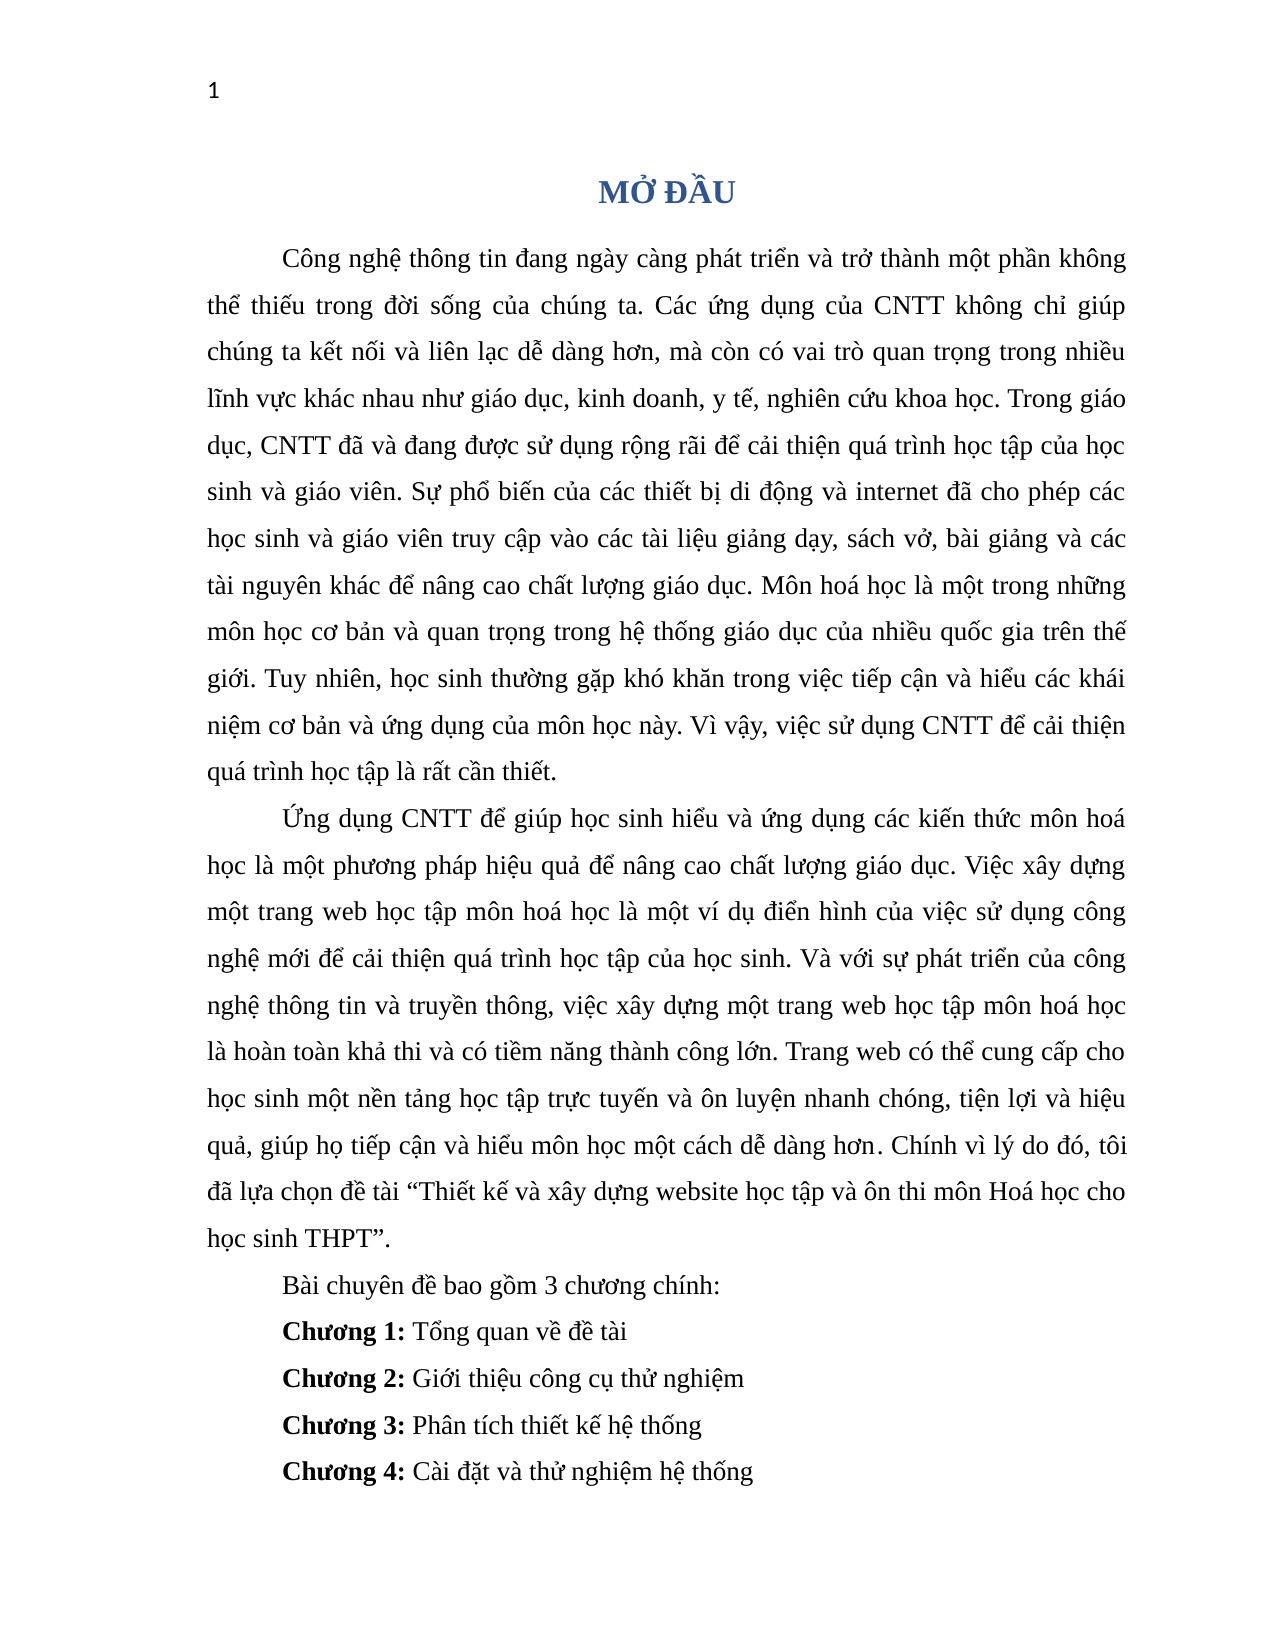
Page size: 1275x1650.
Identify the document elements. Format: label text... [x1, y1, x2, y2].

text Công nghệ thông tin đang ngày càng phát triển và trở thành một phần không thể thiếu trong đời sống của chúng ta. Các ứng dụng của CNTT không chỉ giúp chúng ta kết nối và liên lạc dễ dàng hơn, mà còn có vai trò quan trọng trong nhiều lĩnh vực khác nhau như giáo dục, kinh doanh, y tế, nghiên cứu khoa học. Trong giáo dục, CNTT đã và đang được sử dụng rộng rãi để cải thiện quá trình học tập của học sinh và giáo viên. Sự phổ biến của các thiết bị di động và internet đã cho phép các học sinh và giáo viên truy cập vào các tài liệu giảng dạy, sách vở, bài giảng và các tài nguyên khác để nâng cao chất lượng giáo dục. Môn hoá học là một trong những môn học cơ bản và quan trọng trong hệ thống giáo dục của nhiều quốc gia trên thế giới. Tuy nhiên, học sinh thường gặp khó khăn trong việc tiếp cận và hiểu các khái niệm cơ bản và ứng dụng của môn học này. Vì vậy, việc sử dụng CNTT để cải thiện quá trình học tập là rất cần thiết. [207, 242, 1127, 787]
text Chương 1: Tổng quan về đề tài [207, 1316, 1127, 1347]
text Ứng dụng CNTT để giúp học sinh hiểu và ứng dụng các kiến thức môn hoá học là một phương pháp hiệu quả để nâng cao chất lượng giáo dục. Việc xây dựng một trang web học tập môn hoá học là một ví dụ điển hình của việc sử dụng công nghệ mới để cải thiện quá trình học tập của học sinh. Và với sự phát triển của công nghệ thông tin và truyền thông, việc xây dựng một trang web học tập môn hoá học là hoàn toàn khả thi và có tiềm năng thành công lớn. Trang web có thể cung cấp cho học sinh một nền tảng học tập trực tuyến và ôn luyện nhanh chóng, tiện lợi và hiệu quả, giúp họ tiếp cận và hiểu môn học một cách dễ dàng hơn. Chính vì lý do đó, tôi đã lựa chọn đề tài “Thiết kế và xây dựng website học tập và ôn thi môn Hoá học cho học sinh THPT”. [207, 802, 1127, 1253]
text Chương 4: Cài đặt và thử nghiệm hệ thống [207, 1456, 1127, 1487]
text Bài chuyên đề bao gồm 3 chương chính: [207, 1269, 1127, 1300]
text Chương 3: Phân tích thiết kế hệ thống [207, 1409, 1127, 1440]
text Chương 2: Giới thiệu công cụ thử nghiệm [207, 1362, 1127, 1393]
subtitle MỞ ĐẦU [207, 173, 1127, 211]
